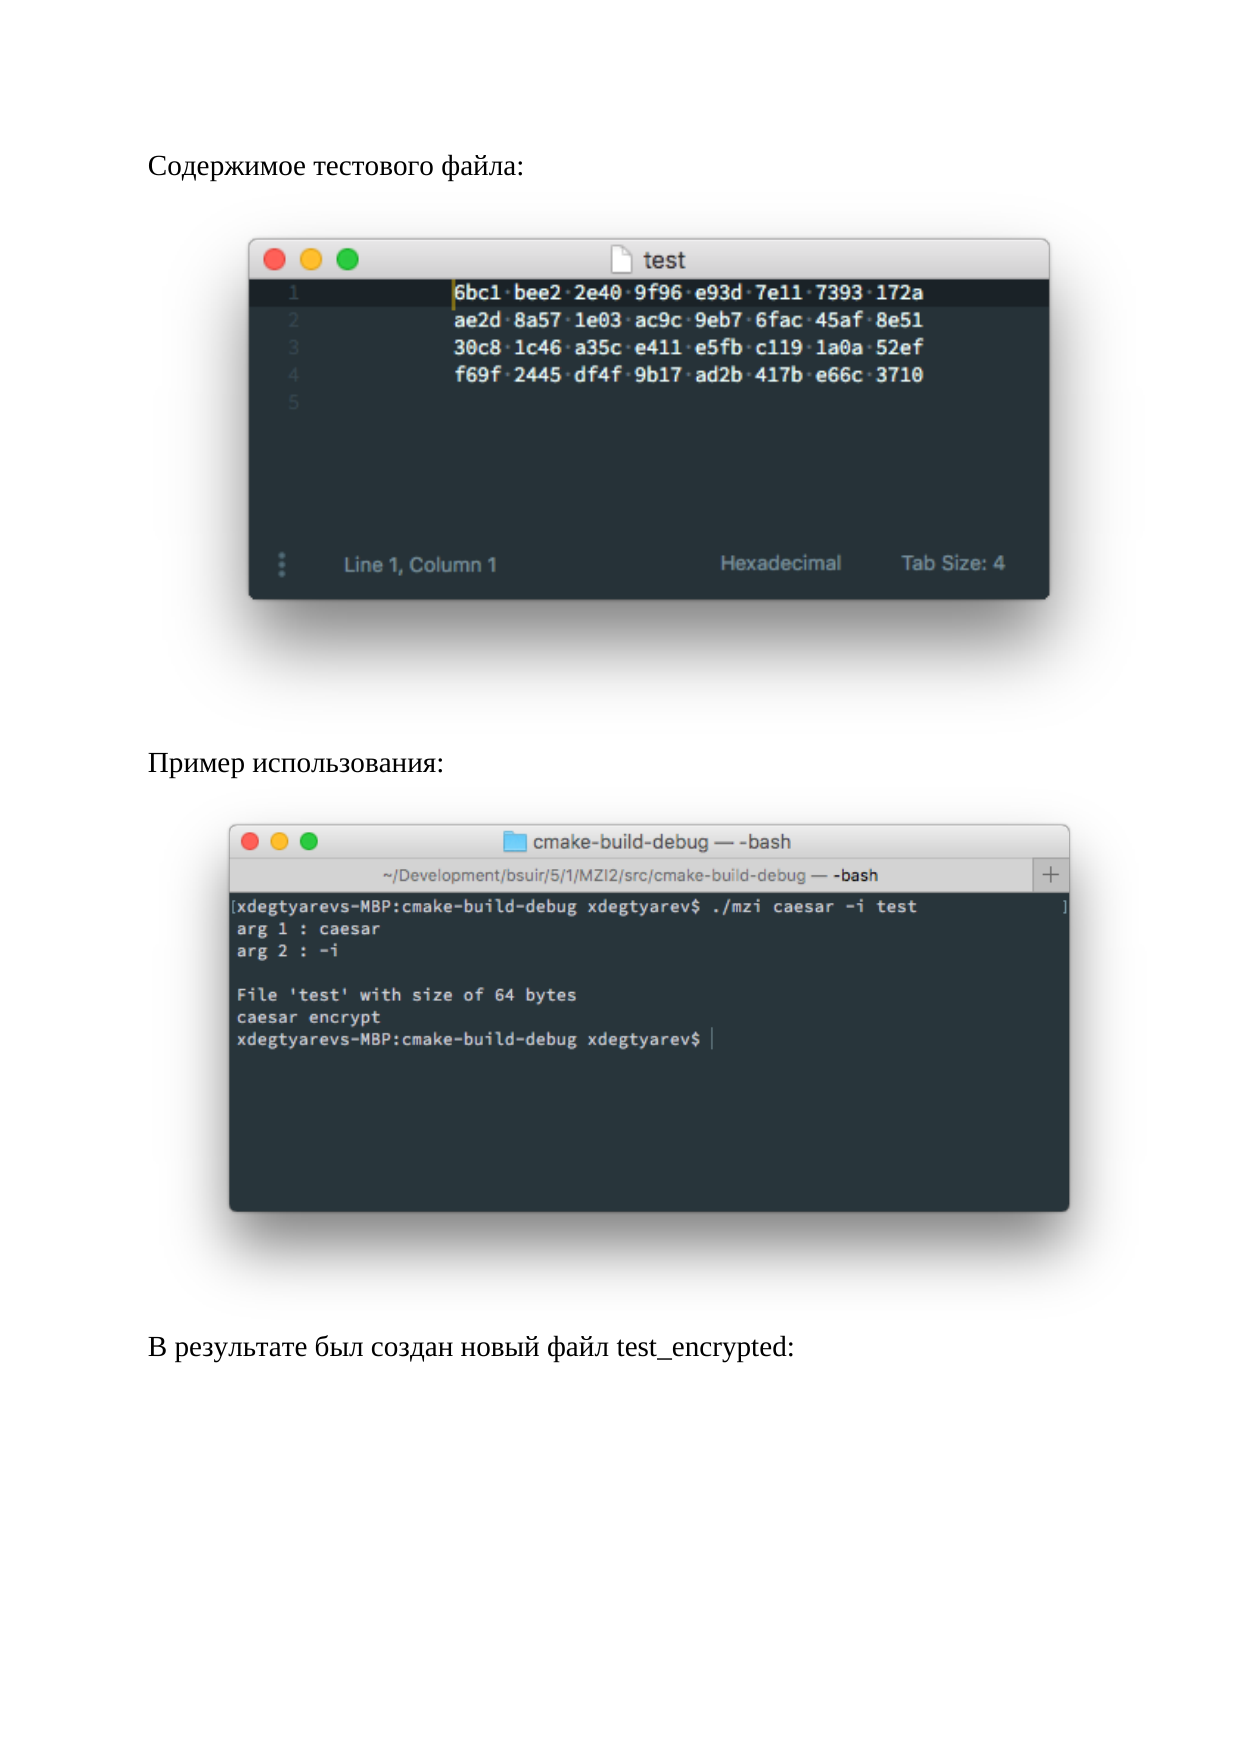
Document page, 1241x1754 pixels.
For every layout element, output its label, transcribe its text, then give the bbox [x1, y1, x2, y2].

picture [147, 778, 1152, 1330]
text В результате был создан новый файл test_encrypted: [148, 1330, 1152, 1363]
picture [147, 181, 1152, 746]
text Пример использования: [148, 746, 1152, 778]
text Содержимое тестового файла: [148, 148, 1152, 181]
